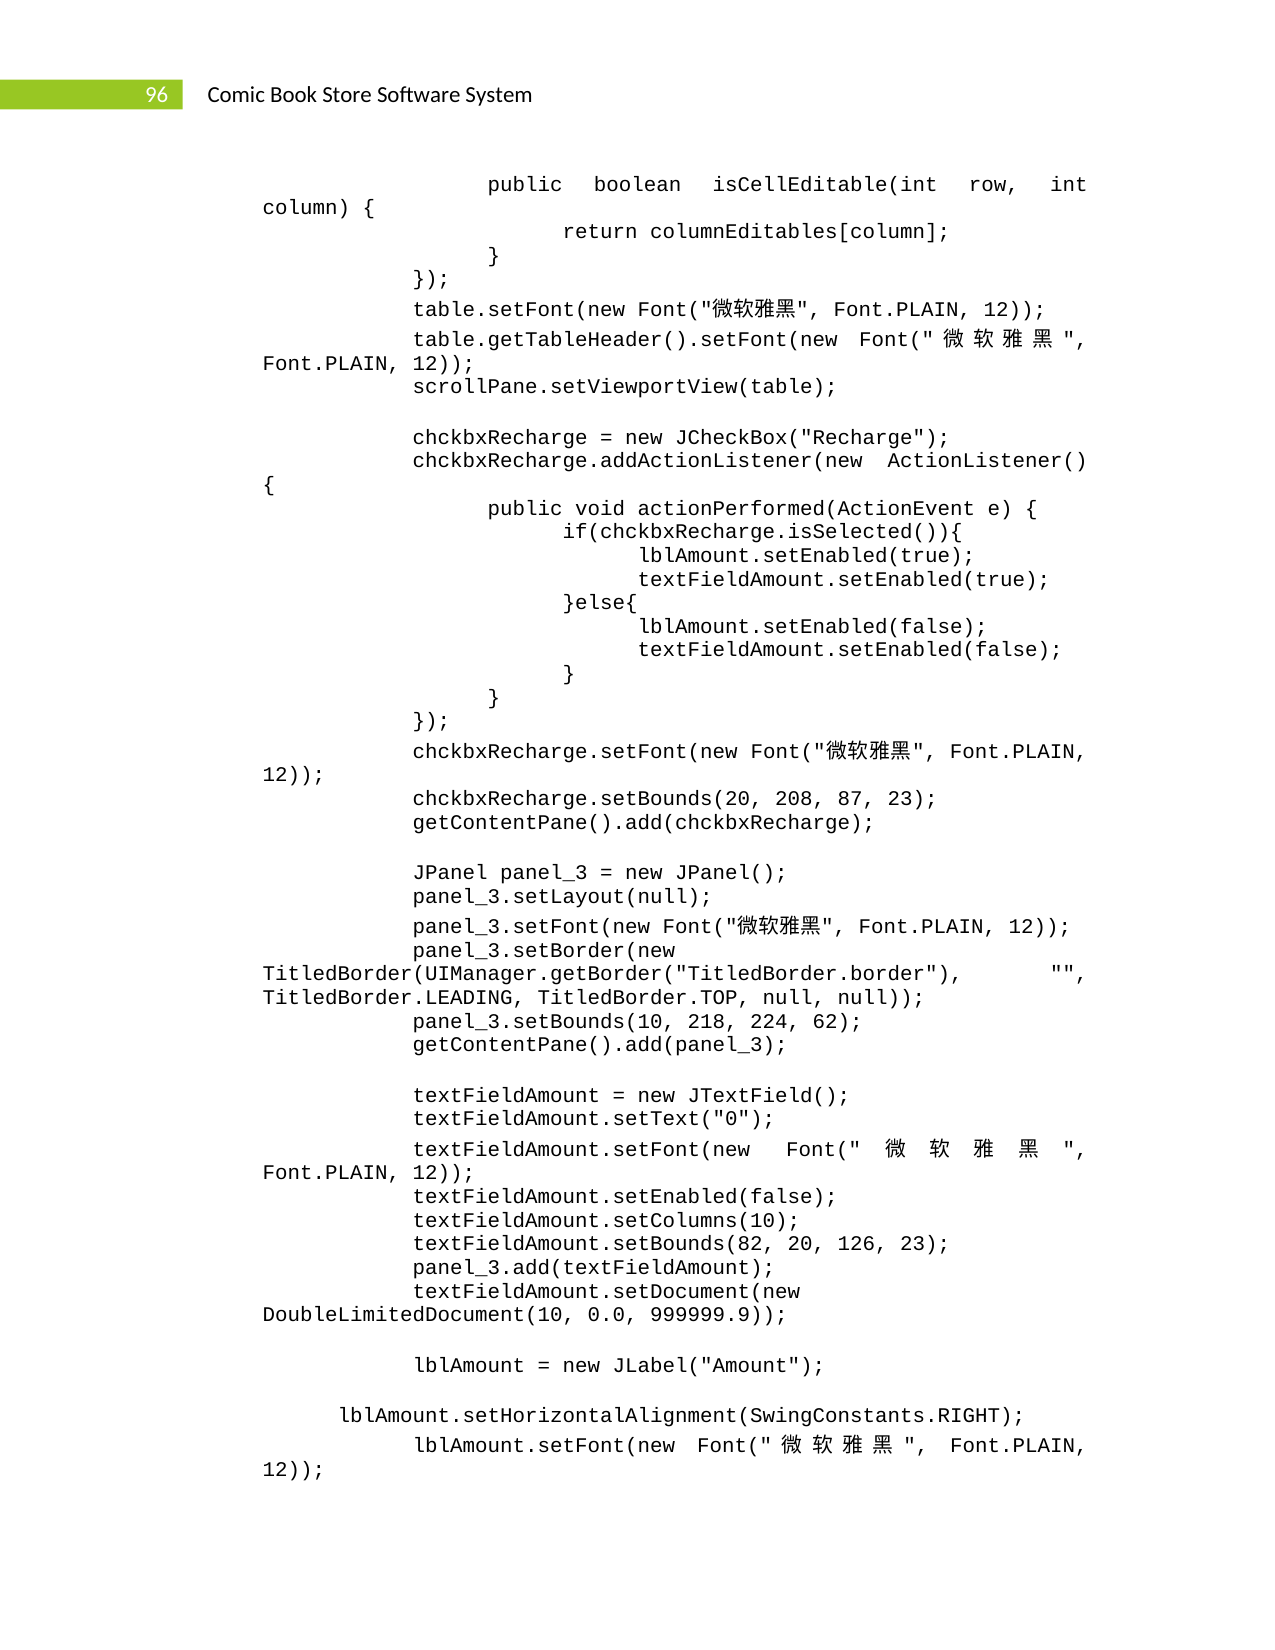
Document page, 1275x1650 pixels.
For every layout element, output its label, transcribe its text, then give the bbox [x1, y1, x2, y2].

list textFieldAmount.setColumns(10); [262, 1210, 1087, 1233]
list table.setFont(new Font("微软雅黑", Font.PLAIN, 12)); [262, 292, 1087, 322]
list chckbxRecharge = new JCheckBox("Recharge"); [262, 427, 1087, 450]
list } [262, 687, 1087, 710]
list public void actionPerformed(ActionEvent e) { [262, 498, 1087, 521]
list textFieldAmount.setBounds(82, 20, 126, 23); [262, 1233, 1087, 1257]
list public boolean isCellEditable(int row, int column) { [262, 174, 1087, 221]
list getContentPane().add(panel_3); [262, 1034, 1087, 1058]
list textFieldAmount = new JTextField(); [262, 1085, 1087, 1108]
list chckbxRecharge.setFont(new Font("微软雅黑", Font.PLAIN, 12)); [262, 734, 1087, 788]
list lblAmount.setHorizontalAlignment(SwingConstants.RIGHT); [262, 1378, 1087, 1428]
list textFieldAmount.setFont(new Font("微软雅黑", Font.PLAIN, 12)); [262, 1132, 1087, 1186]
list textFieldAmount.setEnabled(false); [262, 639, 1087, 663]
list return columnEditables[column]; [262, 221, 1087, 244]
list textFieldAmount.setEnabled(true); [262, 568, 1087, 592]
list panel_3.setBounds(10, 218, 224, 62); [262, 1011, 1087, 1034]
list } [262, 244, 1087, 268]
list lblAmount.setFont(new Font("微软雅黑", Font.PLAIN, 12)); [262, 1428, 1087, 1483]
list }); [262, 268, 1087, 292]
list table.getTableHeader().setFont(new Font("微软雅黑", Font.PLAIN, 12)); [262, 322, 1087, 376]
list textFieldAmount.setDocument(new DoubleLimitedDocument(10, 0.0, 999999.9)); [262, 1281, 1087, 1328]
list }else{ [262, 592, 1087, 616]
list chckbxRecharge.addActionListener(new ActionListener() { [262, 450, 1087, 498]
list lblAmount.setEnabled(false); [262, 616, 1087, 639]
list JPanel panel_3 = new JPanel(); [262, 862, 1087, 886]
list chckbxRecharge.setBounds(20, 208, 87, 23); [262, 788, 1087, 812]
list if(chckbxRecharge.isSelected()){ [262, 521, 1087, 545]
list } [262, 663, 1087, 687]
list lblAmount = new JLabel("Amount"); [262, 1354, 1087, 1378]
list lblAmount.setEnabled(true); [262, 545, 1087, 568]
list panel_3.add(textFieldAmount); [262, 1257, 1087, 1281]
list getContentPane().add(chckbxRecharge); [262, 812, 1087, 835]
list panel_3.setLayout(null); [262, 886, 1087, 909]
list panel_3.setBorder(new TitledBorder(UIManager.getBorder("TitledBorder.border"), "", TitledBorder.LEADING, TitledBorder.TOP, null, null)); [262, 940, 1087, 1011]
list }); [262, 710, 1087, 734]
list scrollPane.setViewportView(table); [262, 376, 1087, 400]
list textFieldAmount.setText("0"); [262, 1108, 1087, 1132]
list panel_3.setFont(new Font("微软雅黑", Font.PLAIN, 12)); [262, 909, 1087, 940]
list textFieldAmount.setEnabled(false); [262, 1186, 1087, 1210]
